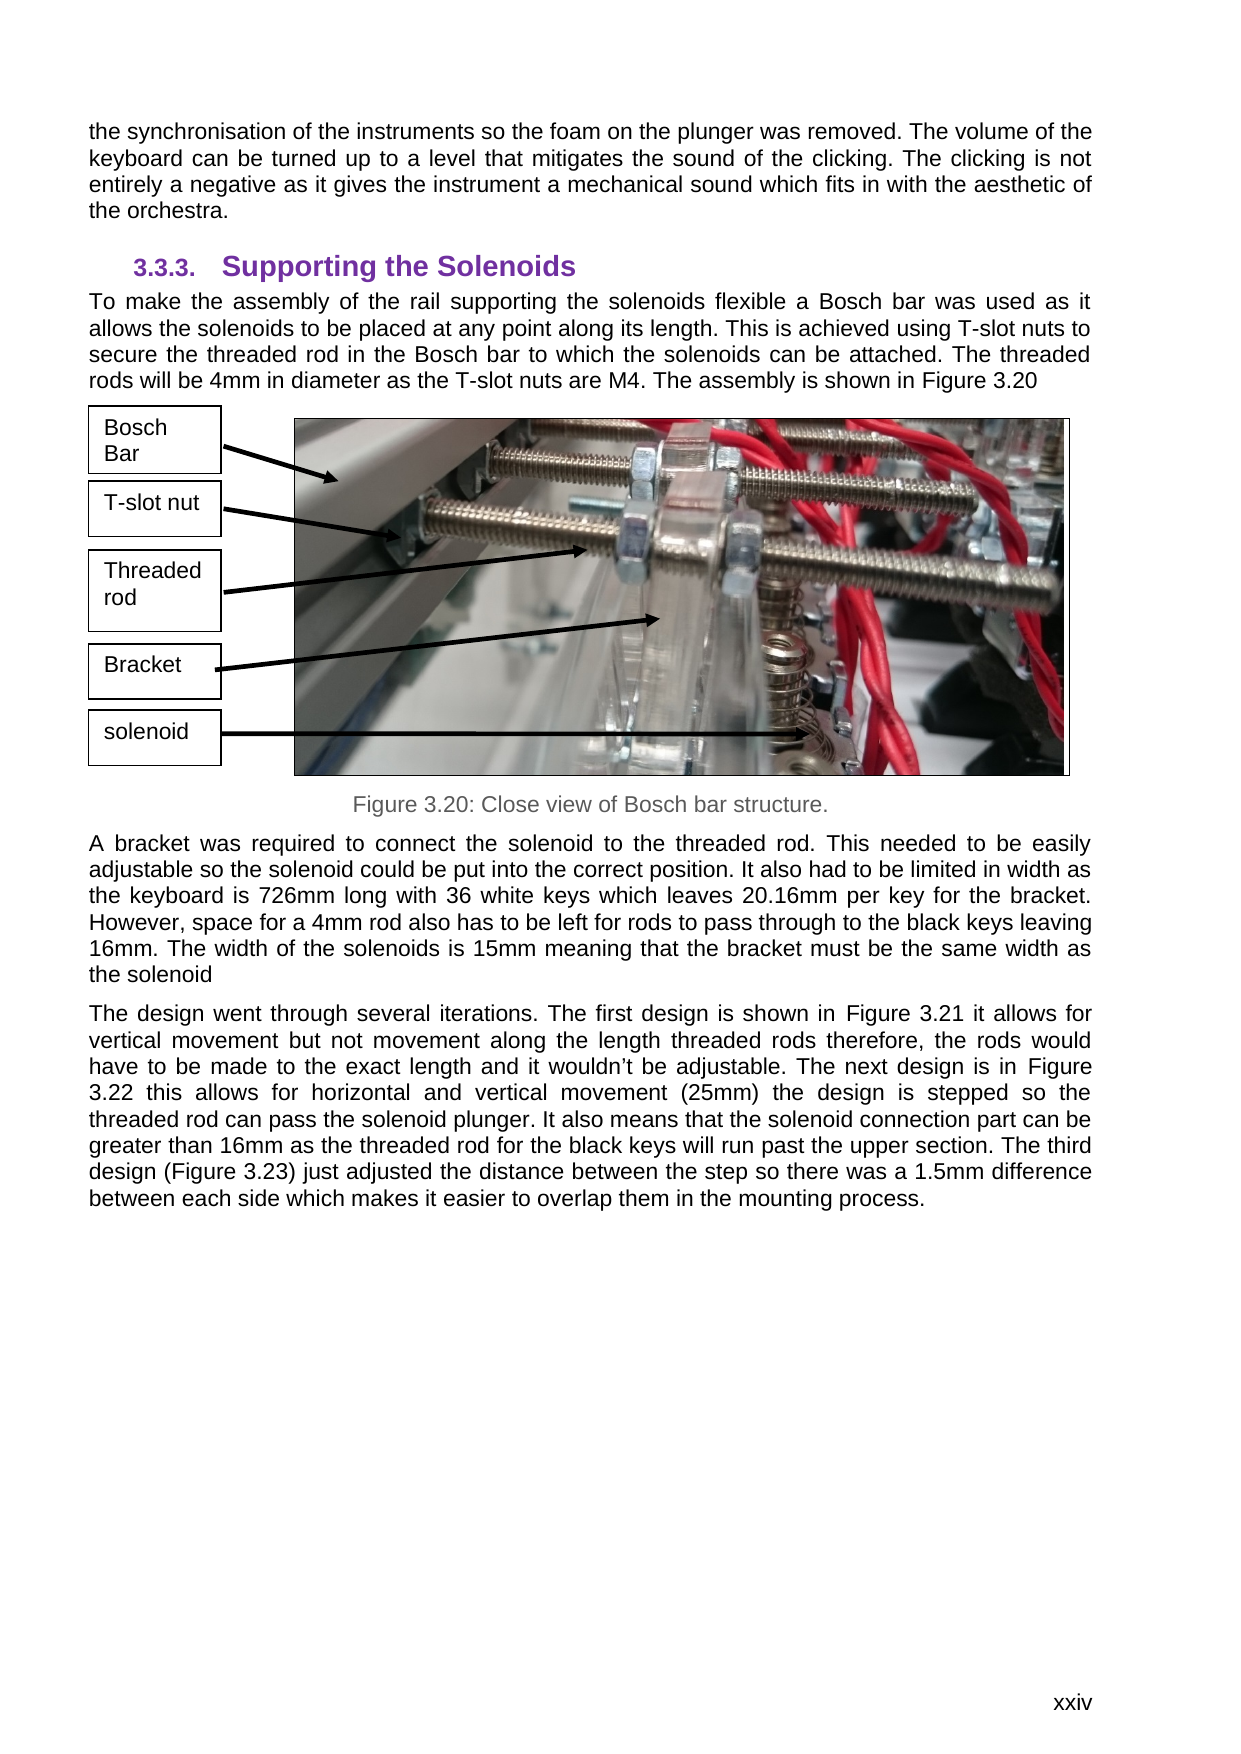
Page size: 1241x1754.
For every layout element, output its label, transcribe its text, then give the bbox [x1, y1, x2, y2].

text A bracket was required to connect the solenoid to the threaded rod. This needed to be easily adjustable so the solenoid could be put into the correct position. It also had to be limited in width as the keyboard is 726mm long with 36 white keys which leaves 20.16mm per key for the bracket. However, space for a 4mm rod also has to be left for rods to pass through to the black keys leaving 16mm. The width of the solenoids is 15mm meaning that the bracket must be the same width as the solenoid [89, 829, 1092, 988]
picture [295, 419, 1064, 775]
subtitle Supporting the Solenoids [133, 248, 1092, 282]
